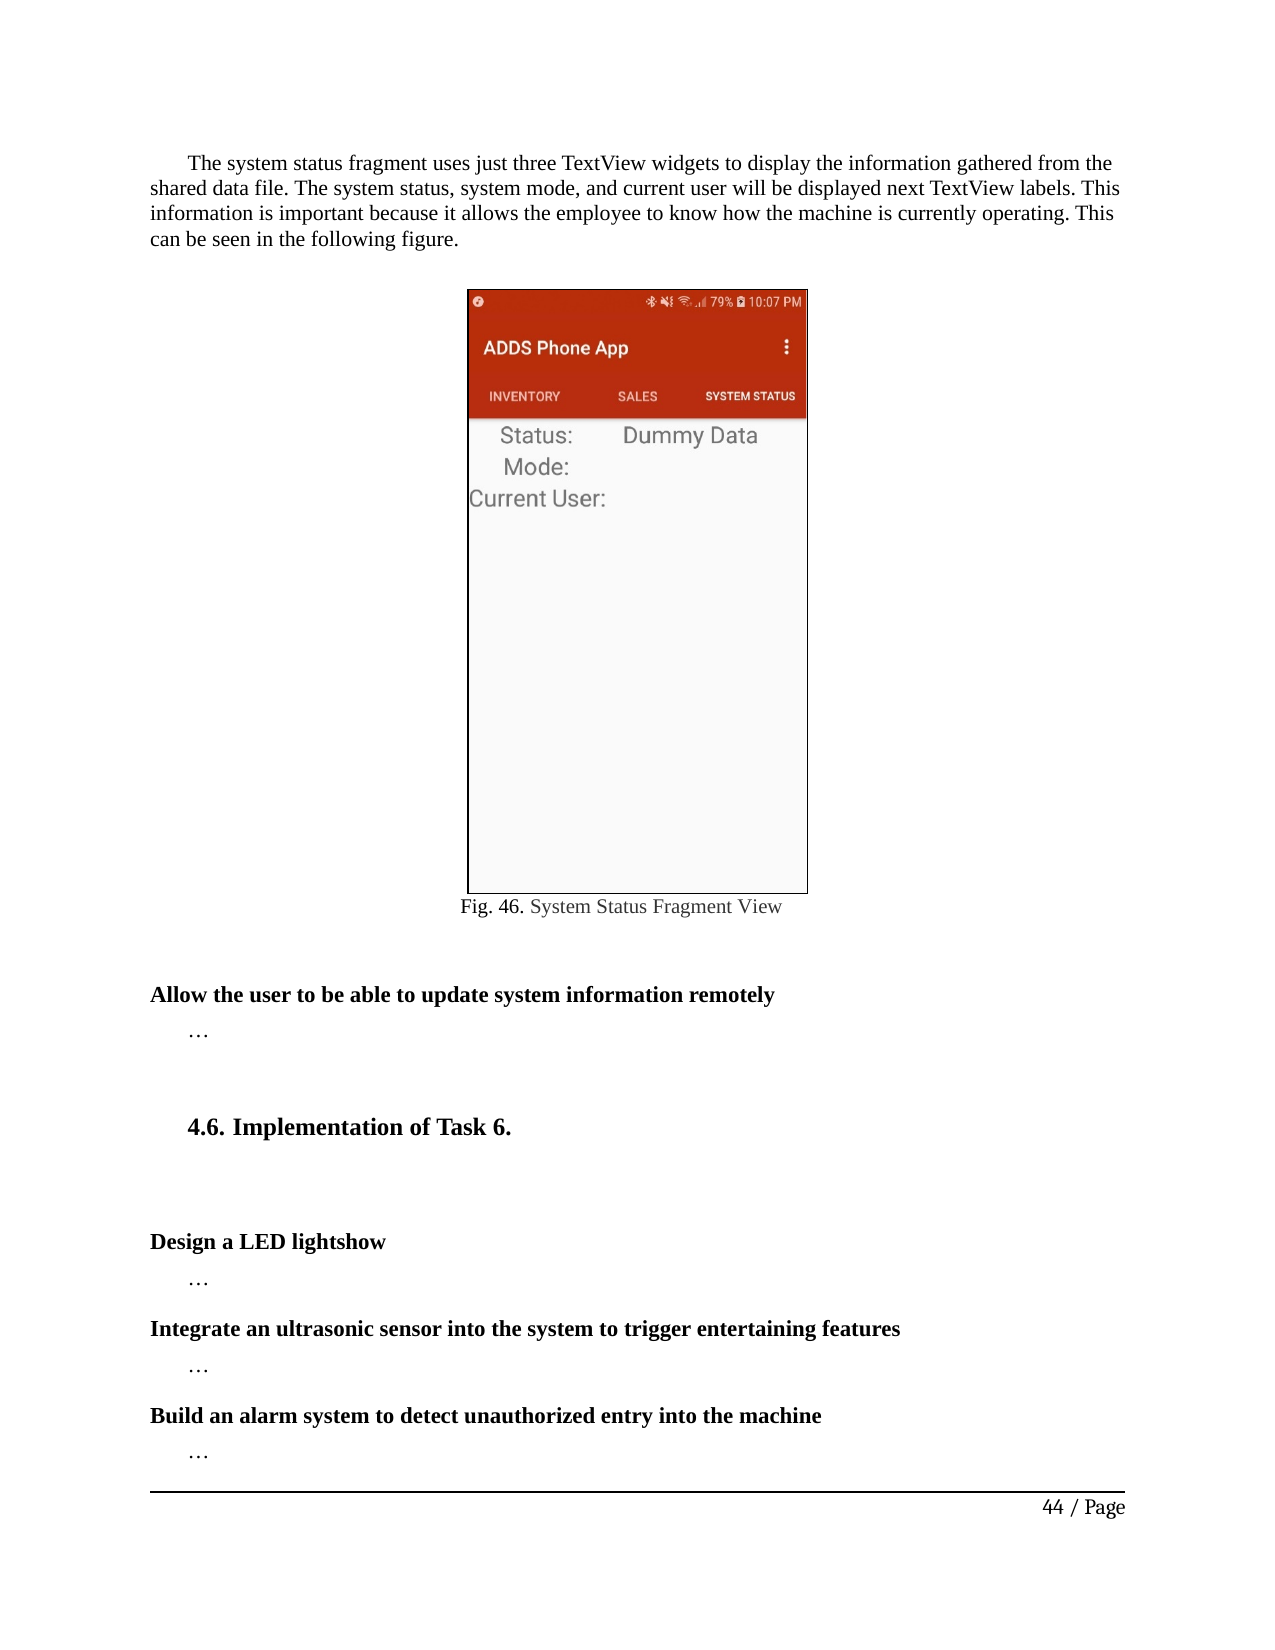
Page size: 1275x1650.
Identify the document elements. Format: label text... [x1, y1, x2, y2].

picture [469, 290, 807, 893]
list Implementation of Task 6. [187, 1112, 1125, 1141]
subtitle Design a LED lightshow [150, 1228, 1125, 1255]
text … [150, 1017, 1125, 1043]
text The system status fragment uses just three TextView widgets to display the information gathered from the shared data file. The system status, system mode, and current user will be displayed next TextView labels. This information is important because it allows the employee to know how the machine is currently operating. This can be seen in the following figure. [150, 150, 1125, 251]
text … [150, 1438, 1125, 1463]
text … [150, 1265, 1125, 1290]
text System Status Fragment View [150, 894, 1125, 918]
text … [150, 1352, 1125, 1377]
subtitle Allow the user to be able to update system information remotely [150, 981, 1125, 1007]
subtitle Build an alarm system to detect unauthorized entry into the machine [150, 1402, 1125, 1428]
subtitle Integrate an ultrasonic sensor into the system to trigger entertaining features [150, 1315, 1125, 1341]
